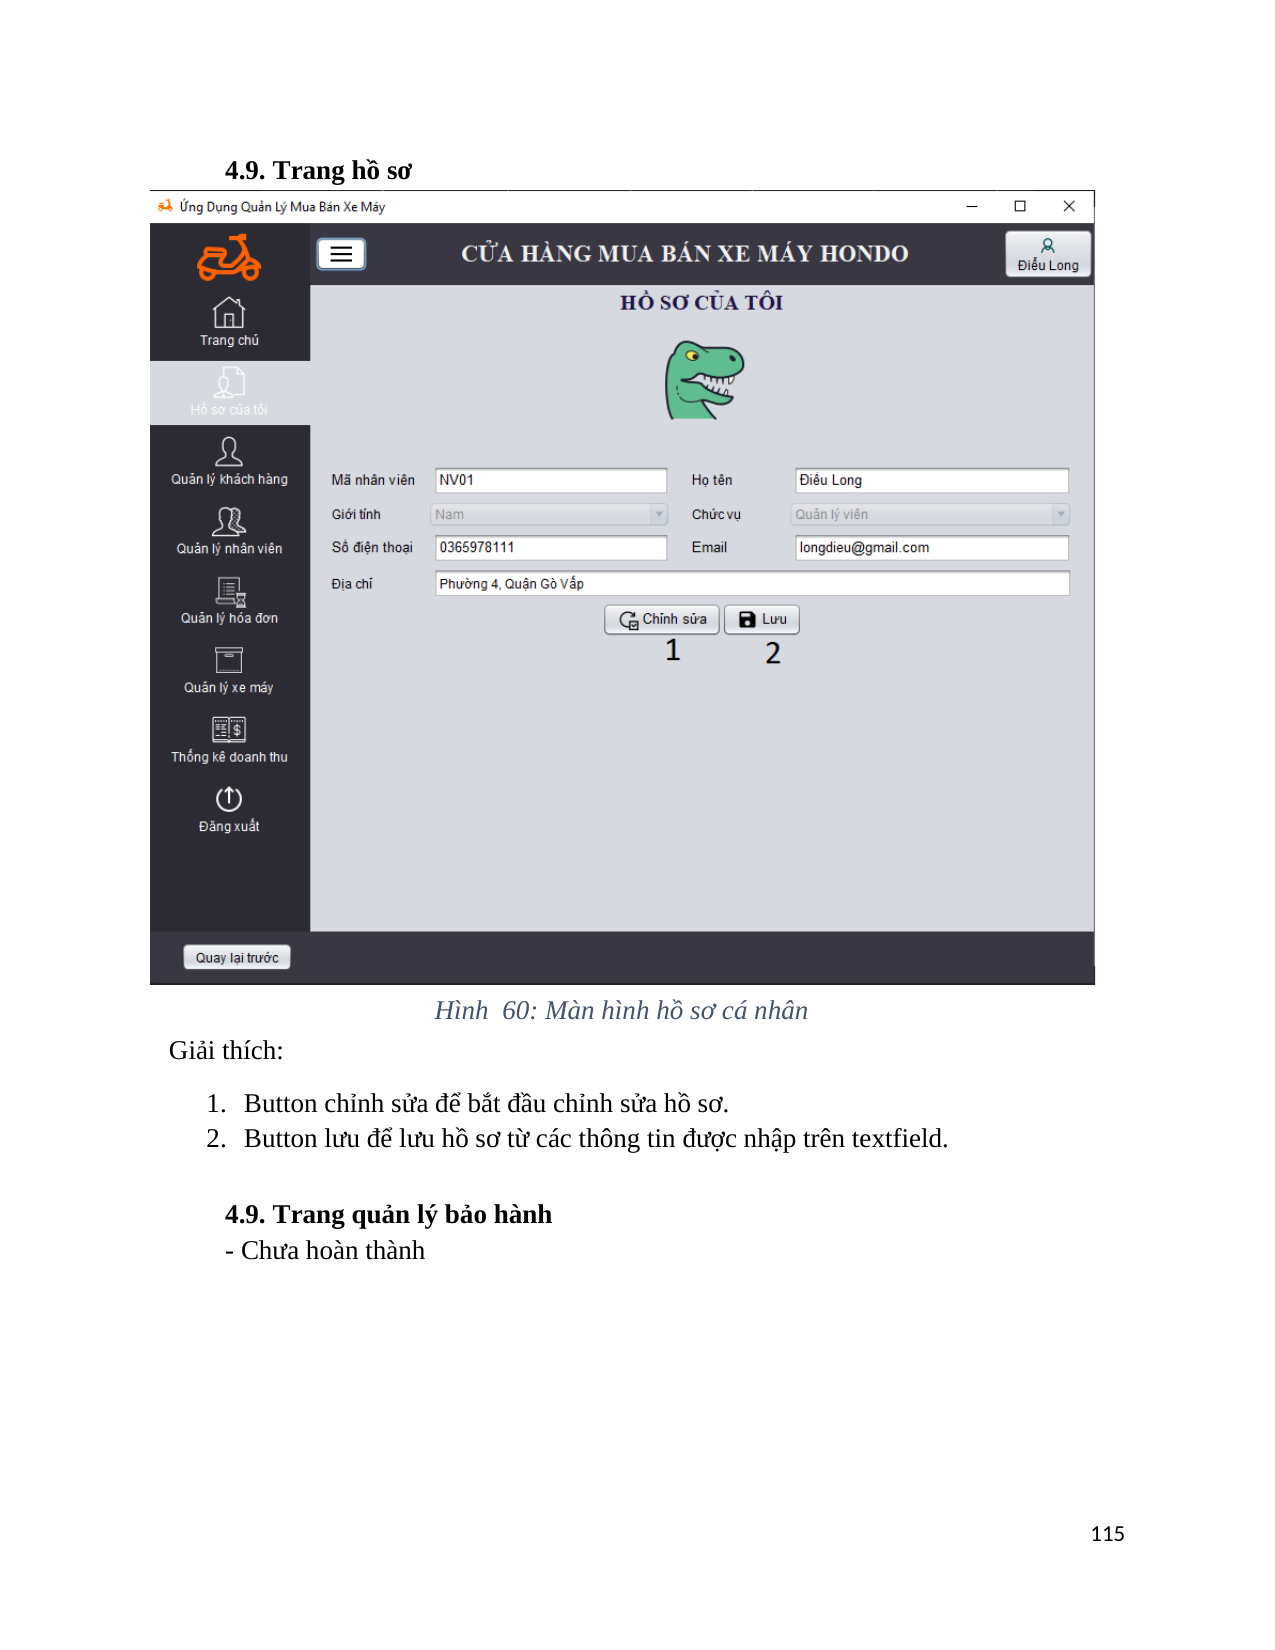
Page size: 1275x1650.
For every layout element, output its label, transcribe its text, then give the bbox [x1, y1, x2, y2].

list Button lưu để lưu hồ sơ từ các thông tin được nhập trên textfield. [206, 1122, 1125, 1154]
subtitle 4.9. Trang hồ sơ [225, 154, 1125, 185]
text - Chưa hoàn thành [150, 1234, 1125, 1265]
list Button chỉnh sửa để bắt đầu chỉnh sửa hồ sơ. [206, 1087, 1125, 1118]
picture [150, 190, 1096, 985]
subtitle 4.9. Trang quản lý bảo hành [225, 1198, 1125, 1229]
